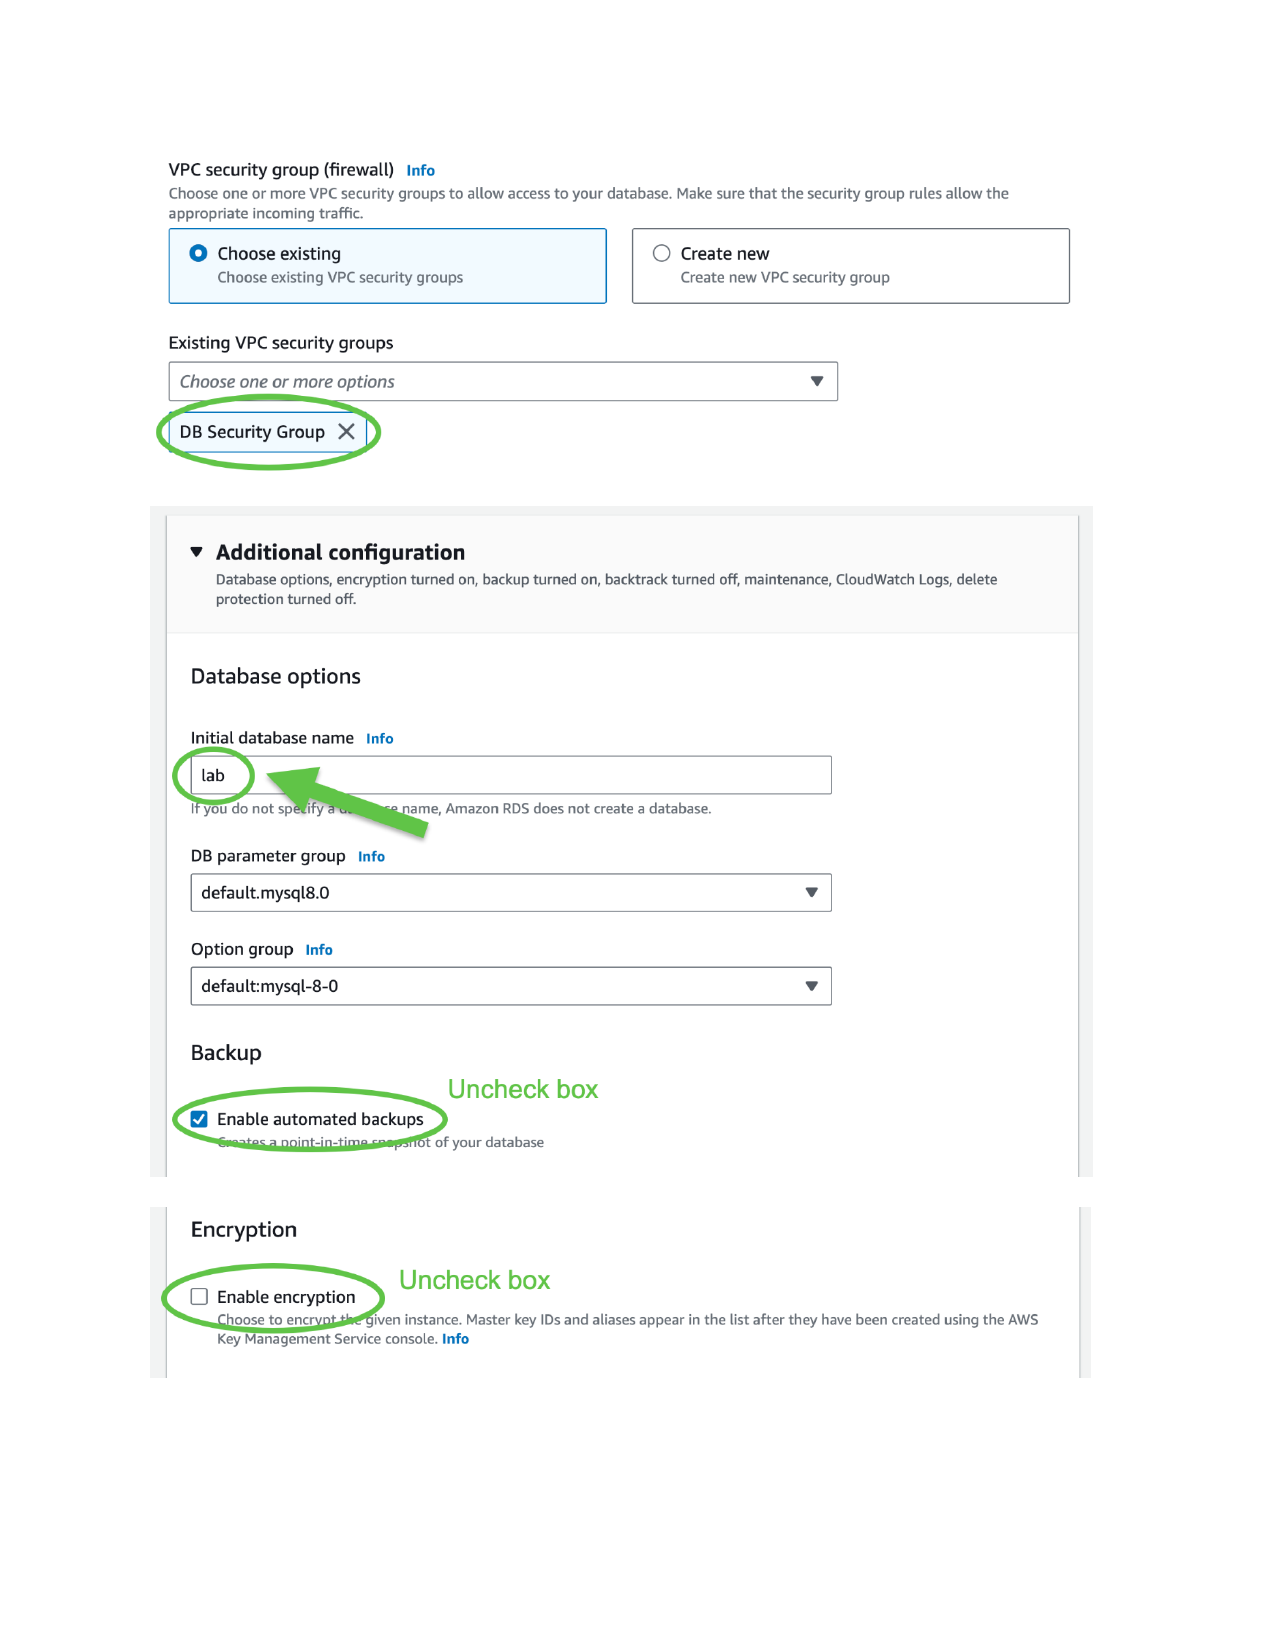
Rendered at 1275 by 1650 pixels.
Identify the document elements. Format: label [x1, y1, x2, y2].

picture [150, 150, 1088, 477]
picture [150, 506, 1093, 1177]
picture [150, 1207, 1091, 1378]
